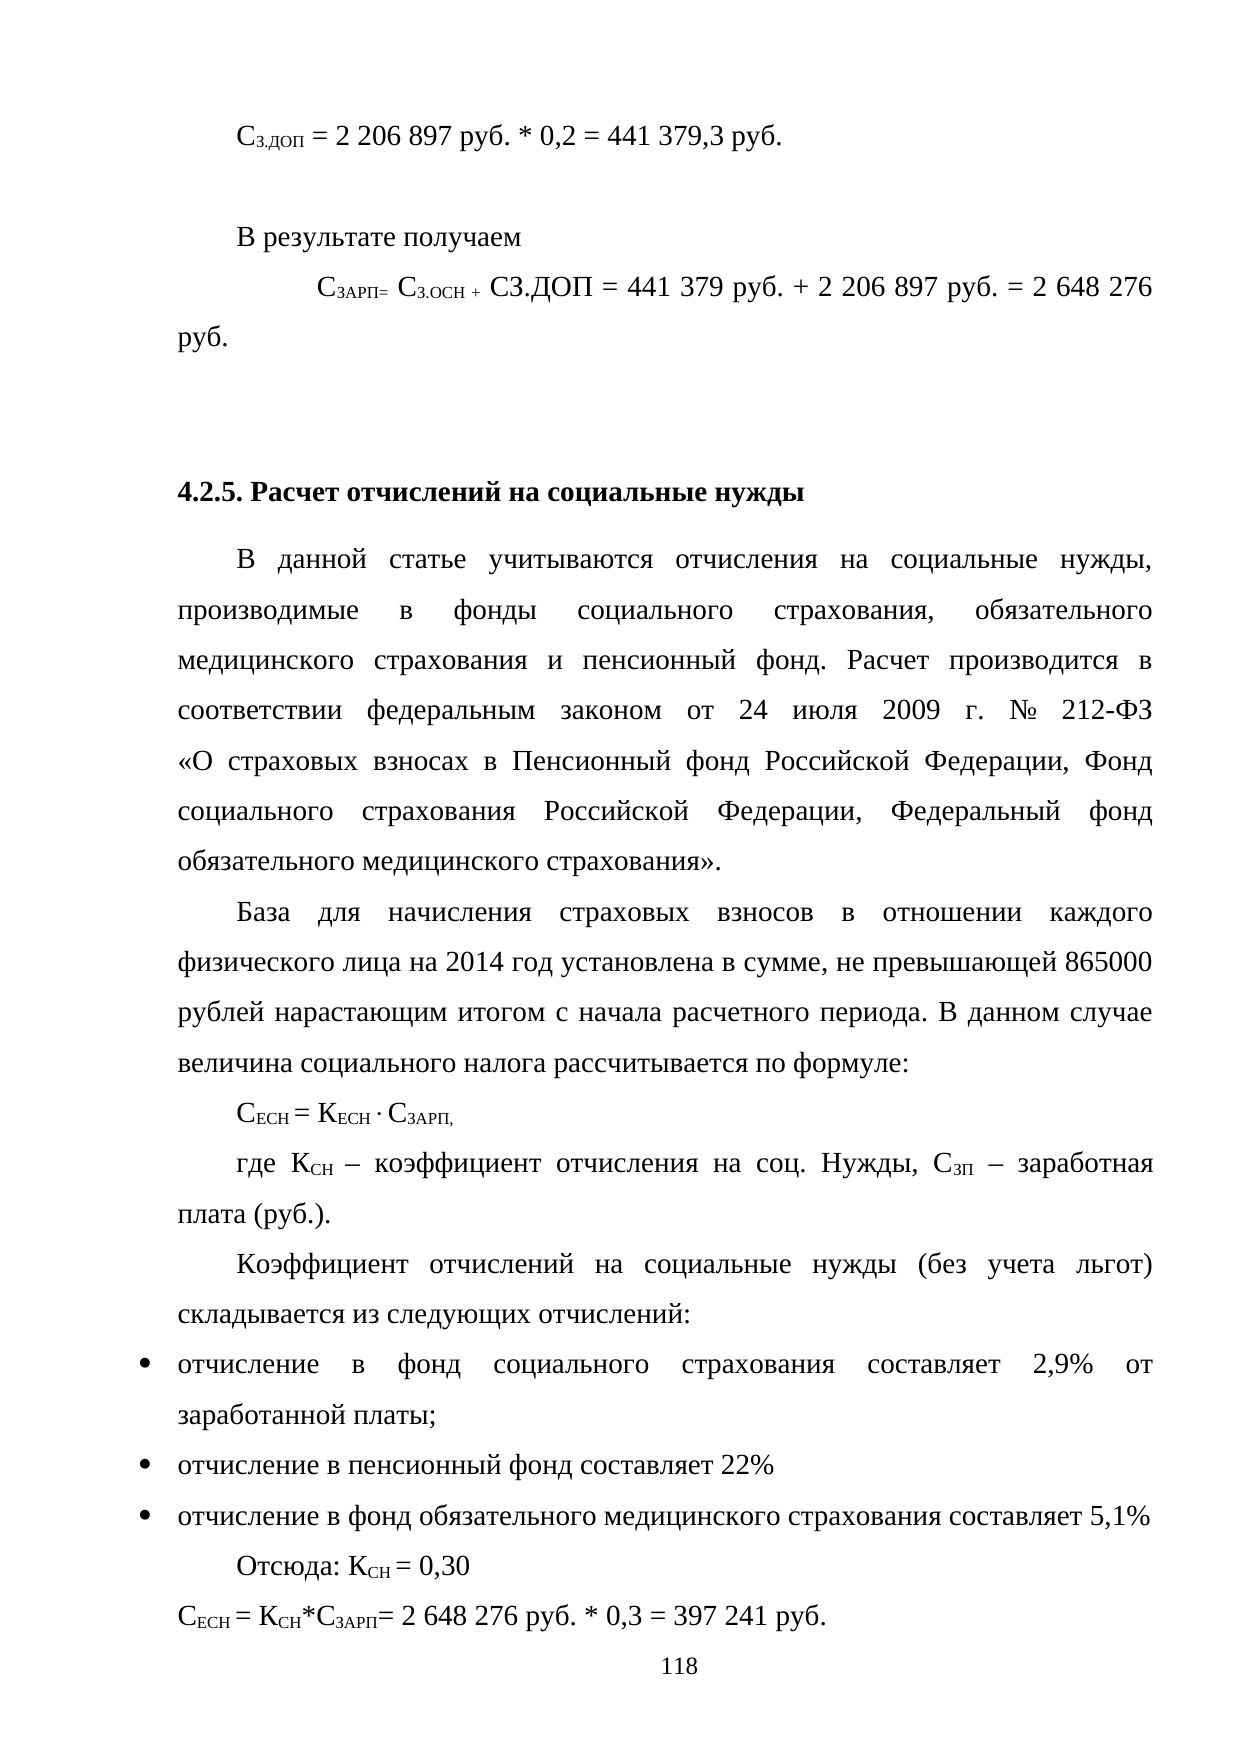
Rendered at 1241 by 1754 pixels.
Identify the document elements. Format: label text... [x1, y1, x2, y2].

list отчисление в фонд социального страхования составляет 2,9% от заработанной платы; [140, 1347, 1153, 1431]
text Отсюда: КСН = 0,30 [177, 1548, 1153, 1582]
text База для начисления страховых взносов в отношении каждого физического лица на 2014 год установлена в сумме, не превышающей 865000 рублей нарастающим итогом с начала расчетного периода. В данном случае величина социального налога рассчитывается по формуле: [177, 894, 1153, 1078]
text где КСН – коэффициент отчисления на соц. Нужды, СЗП – заработная плата (руб.). [177, 1145, 1153, 1229]
text Коэффициент отчислений на социальные нужды (без учета льгот) складывается из следующих отчислений: [177, 1246, 1153, 1330]
text СЗАРП= СЗ.ОСН + СЗ.ДОП = 441 379 руб. + 2 206 897 руб. = 2 648 276 руб. [177, 269, 1153, 353]
text В результате получаем [177, 219, 1153, 252]
subtitle 4.2.5. Расчет отчислений на социальные нужды [177, 474, 1153, 508]
text СЕСН = КЕСНСЗАРП, [177, 1095, 1153, 1129]
text В данной статье учитываются отчисления на социальные нужды, производимые в фонды социального страхования, обязательного медицинского страхования и пенсионный фонд. Расчет производится в соответствии федеральным законом от 24 июля 2009 г. № 212-ФЗ «О страховых взносах в Пенсионный фонд Российской Федерации, Фонд социального страхования Российской Федерации, Федеральный фонд обязательного медицинского страхования». [177, 542, 1153, 877]
text СЕСН = КСН*СЗАРП= 2 648 276 руб. * 0,3 = 397 241 руб. [177, 1598, 1153, 1632]
list отчисление в пенсионный фонд составляет 22% [140, 1447, 1153, 1481]
text СЗ.ДОП = 2 206 897 руб. * 0,2 = 441 379,3 руб. [177, 118, 1153, 152]
list отчисление в фонд обязательного медицинского страхования составляет 5,1% [140, 1498, 1153, 1531]
